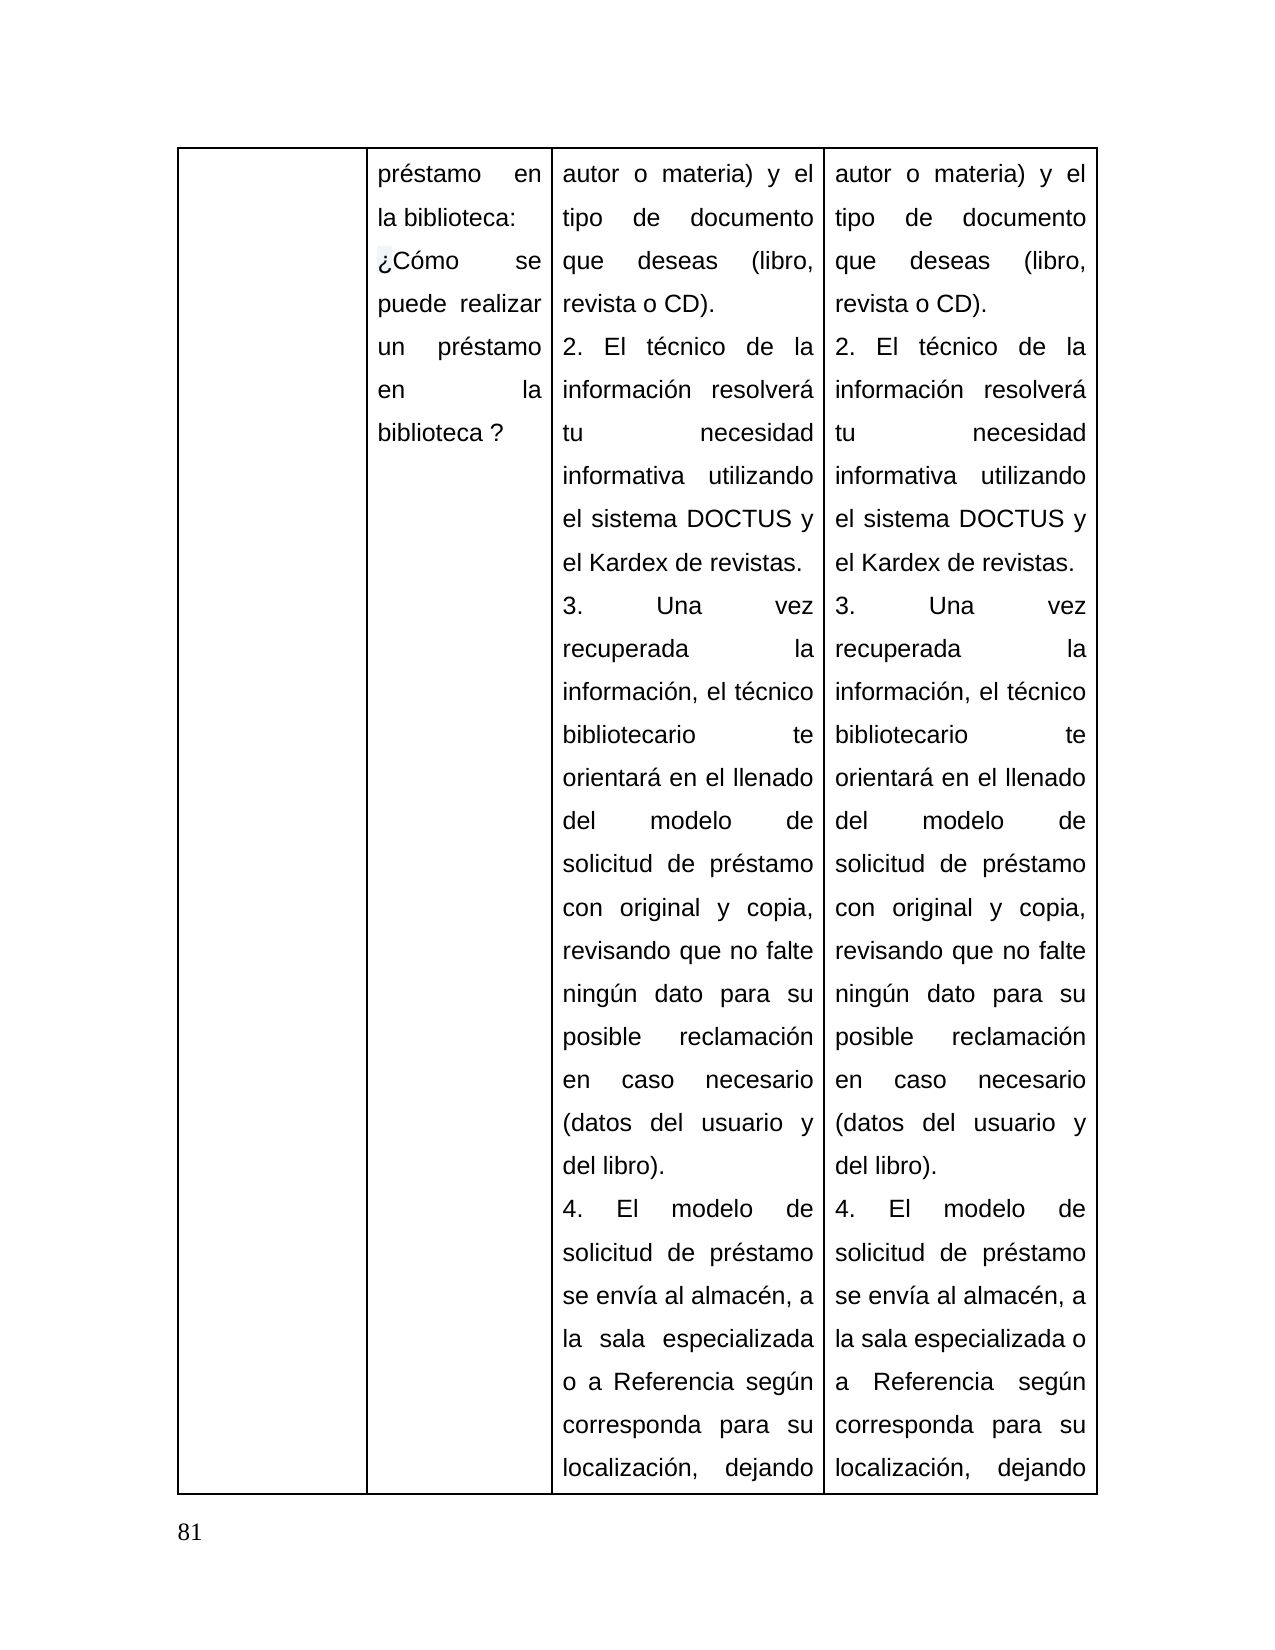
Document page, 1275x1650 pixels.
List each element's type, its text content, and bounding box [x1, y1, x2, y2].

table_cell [553, 149, 823, 1492]
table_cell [368, 149, 551, 1492]
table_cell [825, 149, 1096, 1492]
table_cell 1 [179, 149, 366, 1492]
